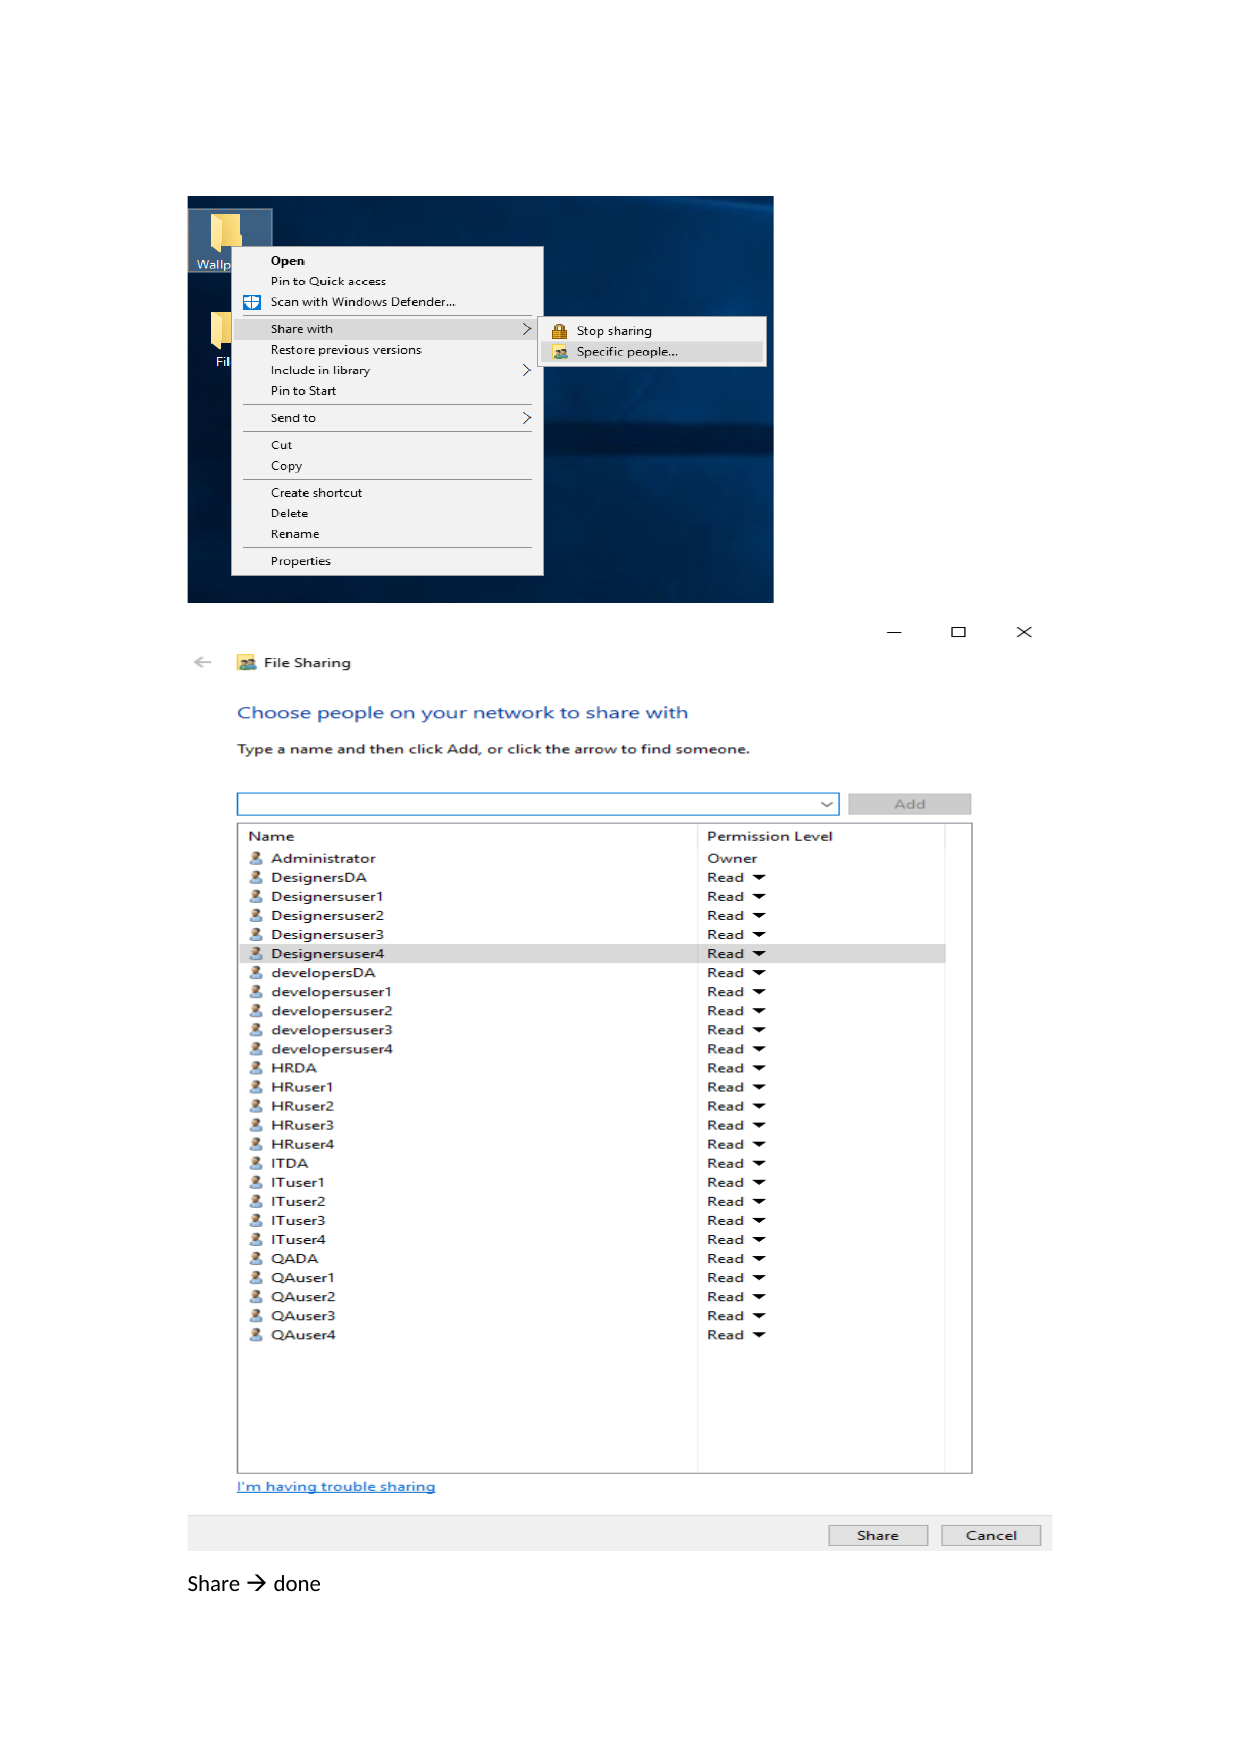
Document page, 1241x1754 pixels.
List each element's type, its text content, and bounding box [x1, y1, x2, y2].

text Share done [187, 1569, 1053, 1597]
picture [187, 196, 774, 603]
picture [187, 621, 1053, 1551]
